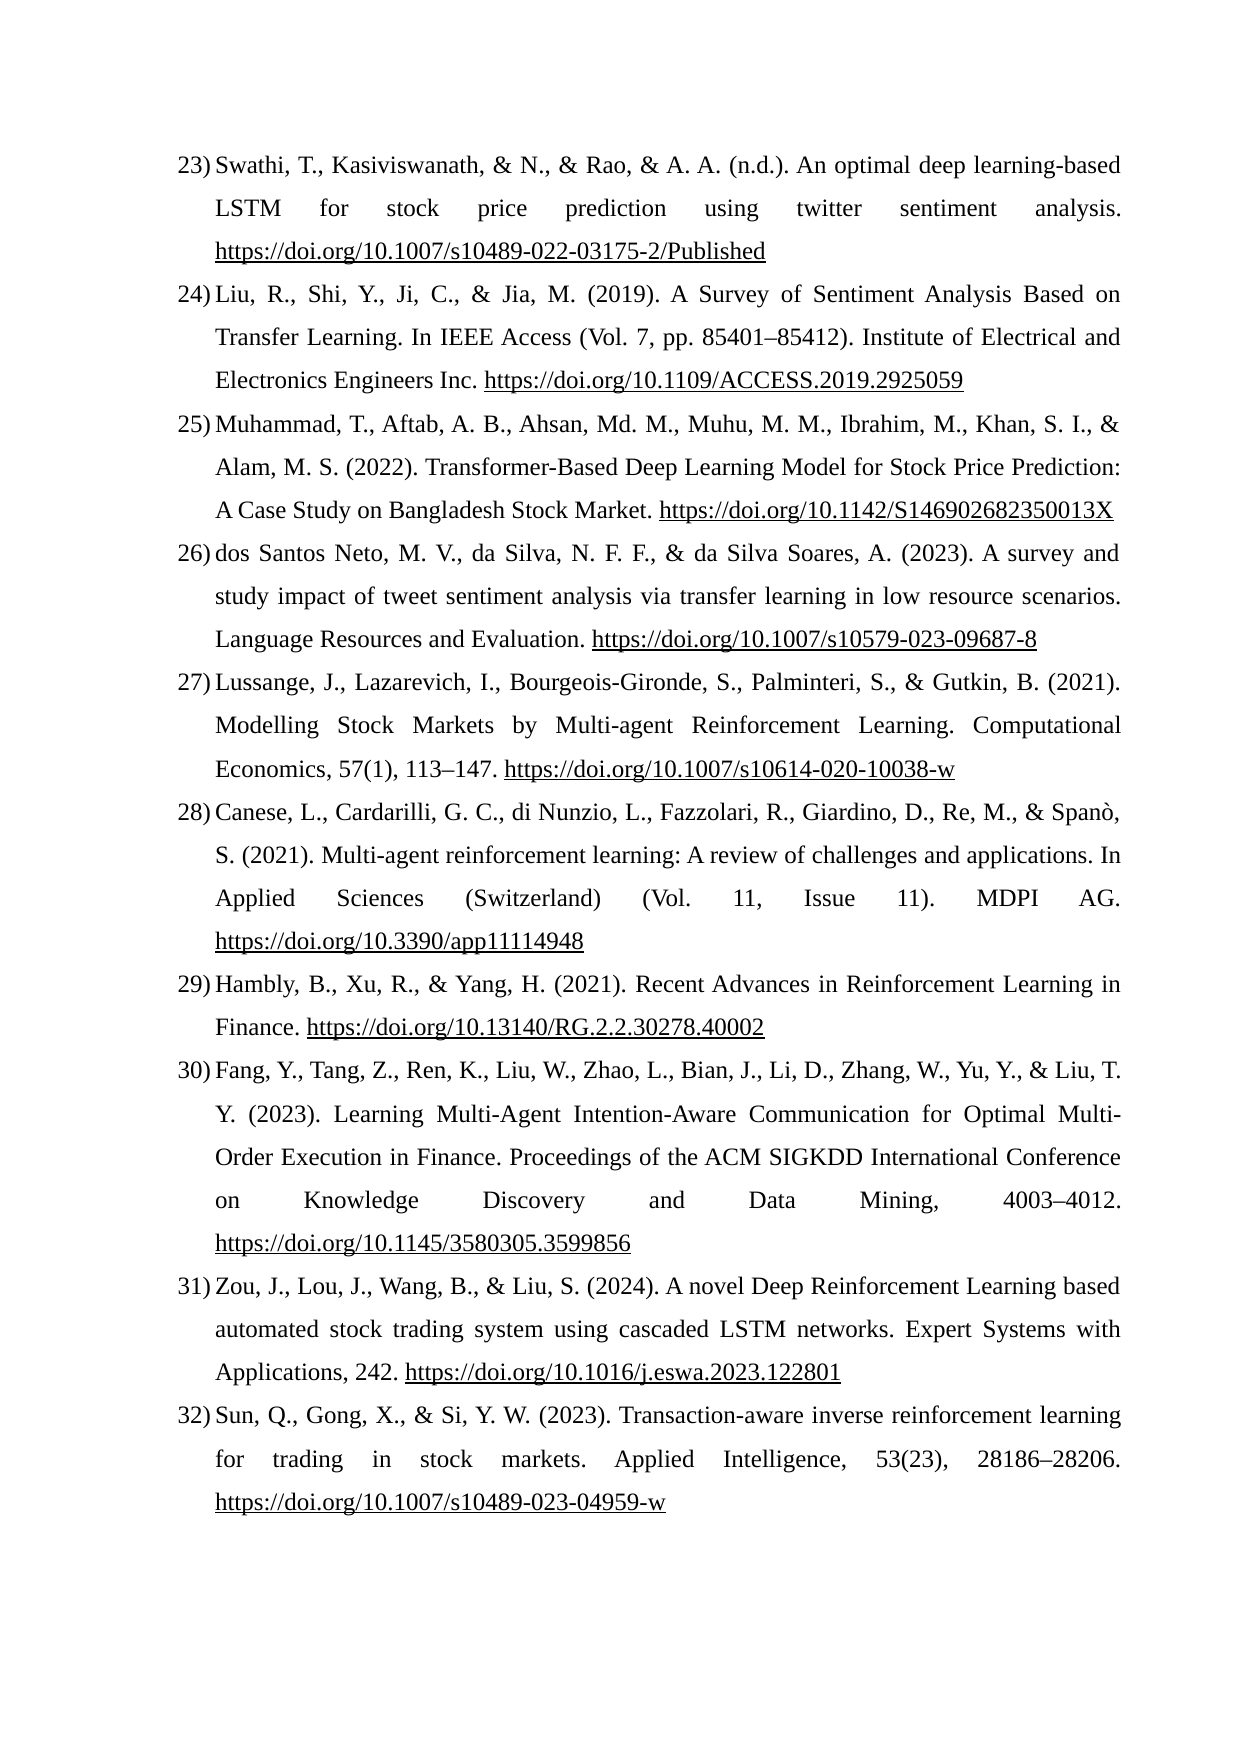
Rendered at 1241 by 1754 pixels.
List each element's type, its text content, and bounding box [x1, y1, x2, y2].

list Zou, J., Lou, J., Wang, B., & Liu, S. (2024). A novel Deep Reinforcement Learning based automated stock trading system using cascaded LSTM networks. Expert Systems with Applications, 242. https://doi.org/10.1016/j.eswa.2023.122801 [177, 1271, 1122, 1386]
list Swathi, T., Kasiviswanath, & N., & Rao, & A. A. (n.d.). An optimal deep learning-based LSTM for stock price prediction using twitter sentiment analysis. https://doi.org/10.1007/s10489-022-03175-2/Published [177, 150, 1122, 265]
list Hambly, B., Xu, R., & Yang, H. (2021). Recent Advances in Reinforcement Learning in Finance. https://doi.org/10.13140/RG.2.2.30278.40002 [177, 969, 1122, 1041]
list Muhammad, T., Aftab, A. B., Ahsan, Md. M., Muhu, M. M., Ibrahim, M., Khan, S. I., & Alam, M. S. (2022). Transformer-Based Deep Learning Model for Stock Price Prediction: A Case Study on Bangladesh Stock Market. https://doi.org/10.1142/S146902682350013X [177, 409, 1122, 524]
list Lussange, J., Lazarevich, I., Bourgeois-Gironde, S., Palminteri, S., & Gutkin, B. (2021). Modelling Stock Markets by Multi-agent Reinforcement Learning. Computational Economics, 57(1), 113–147. https://doi.org/10.1007/s10614-020-10038-w [177, 667, 1122, 782]
list Sun, Q., Gong, X., & Si, Y. W. (2023). Transaction-aware inverse reinforcement learning for trading in stock markets. Applied Intelligence, 53(23), 28186–28206. https://doi.org/10.1007/s10489-023-04959-w [177, 1401, 1122, 1516]
list dos Santos Neto, M. V., da Silva, N. F. F., & da Silva Soares, A. (2023). A survey and study impact of tweet sentiment analysis via transfer learning in low resource scenarios. Language Resources and Evaluation. https://doi.org/10.1007/s10579-023-09687-8 [177, 538, 1122, 653]
list Fang, Y., Tang, Z., Ren, K., Liu, W., Zhao, L., Bian, J., Li, D., Zhang, W., Yu, Y., & Liu, T. Y. (2023). Learning Multi-Agent Intention-Aware Communication for Optimal Multi-Order Execution in Finance. Proceedings of the ACM SIGKDD International Conference on Knowledge Discovery and Data Mining, 4003–4012. https://doi.org/10.1145/3580305.3599856 [177, 1056, 1122, 1257]
list Liu, R., Shi, Y., Ji, C., & Jia, M. (2019). A Survey of Sentiment Analysis Based on Transfer Learning. In IEEE Access (Vol. 7, pp. 85401–85412). Institute of Electrical and Electronics Engineers Inc. https://doi.org/10.1109/ACCESS.2019.2925059 [177, 279, 1122, 394]
list Canese, L., Cardarilli, G. C., di Nunzio, L., Fazzolari, R., Giardino, D., Re, M., & Spanò, S. (2021). Multi-agent reinforcement learning: A review of challenges and applications. In Applied Sciences (Switzerland) (Vol. 11, Issue 11). MDPI AG. https://doi.org/10.3390/app11114948 [177, 797, 1122, 955]
